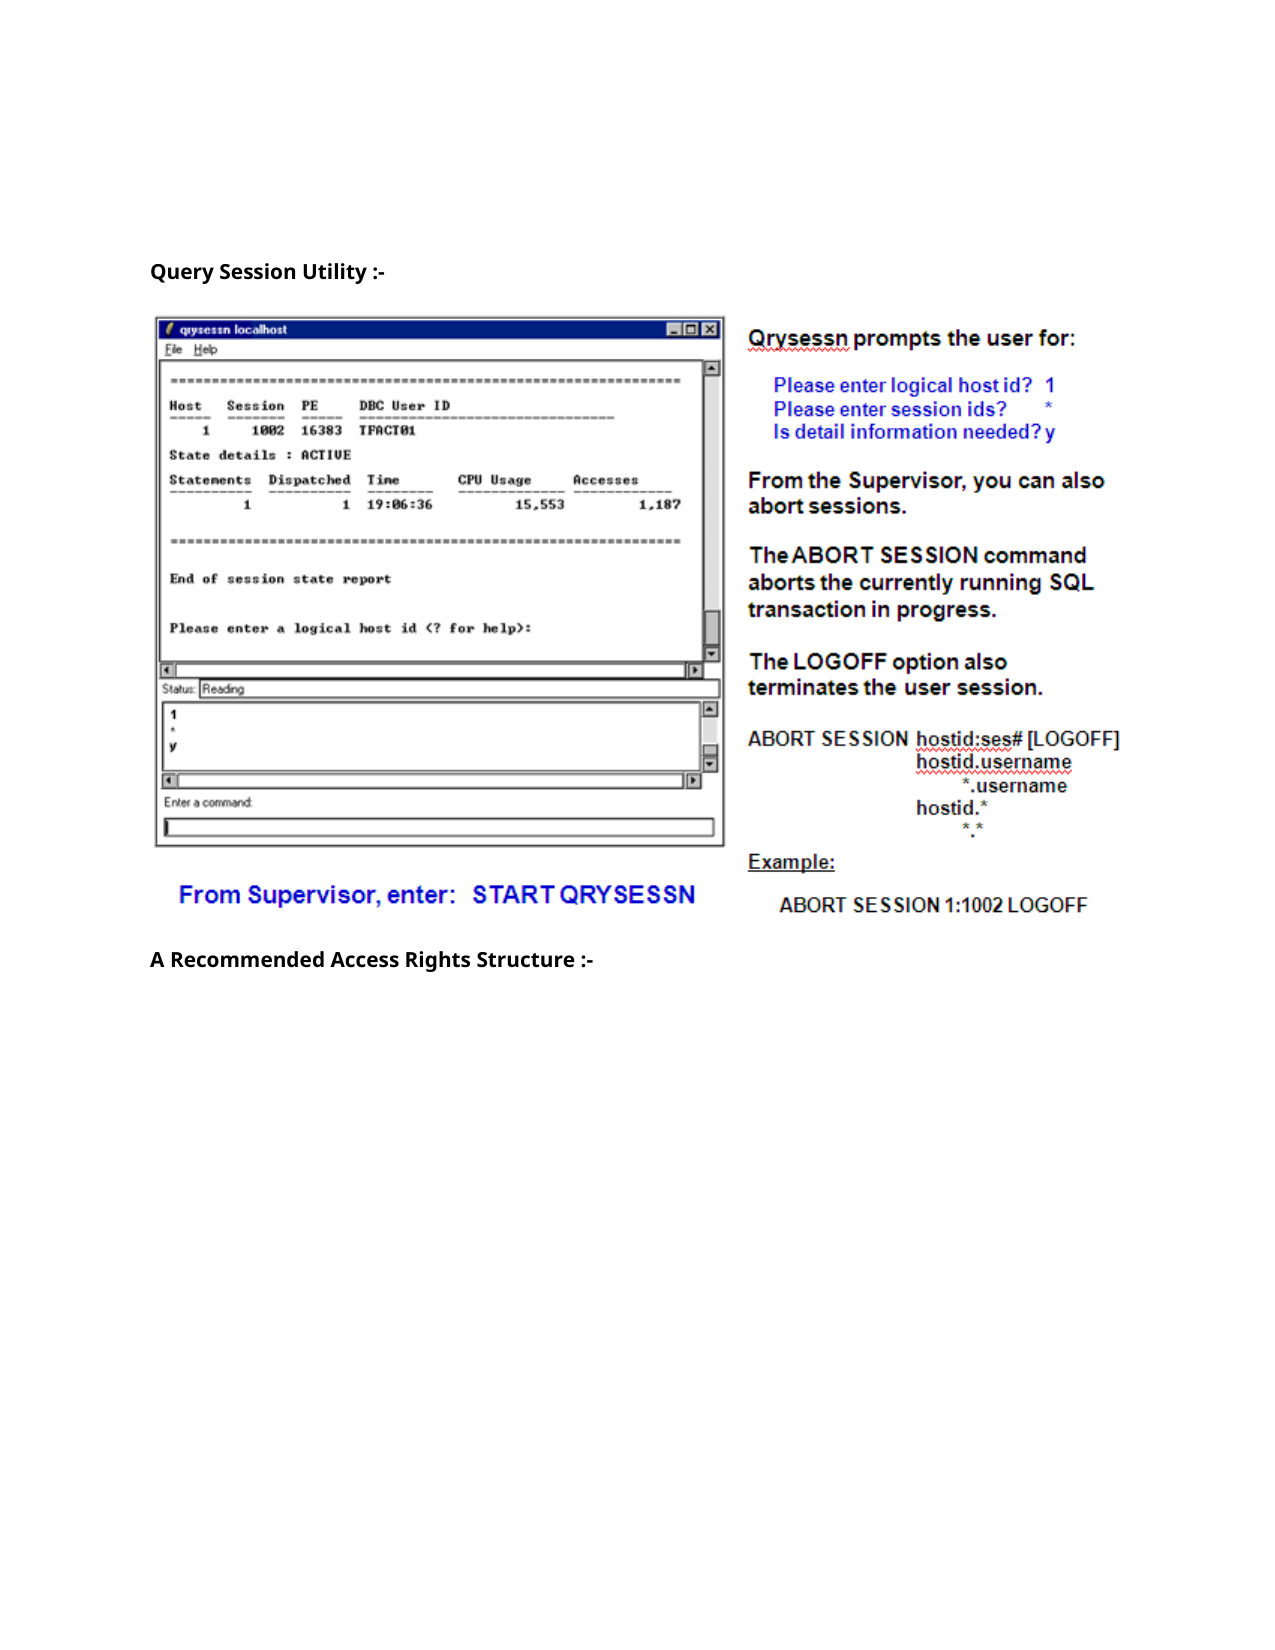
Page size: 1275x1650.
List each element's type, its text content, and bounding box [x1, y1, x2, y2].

text Query Session Utility :- [150, 257, 1125, 285]
picture [150, 310, 1125, 920]
text A Recommended Access Rights Structure :- [150, 945, 1125, 973]
